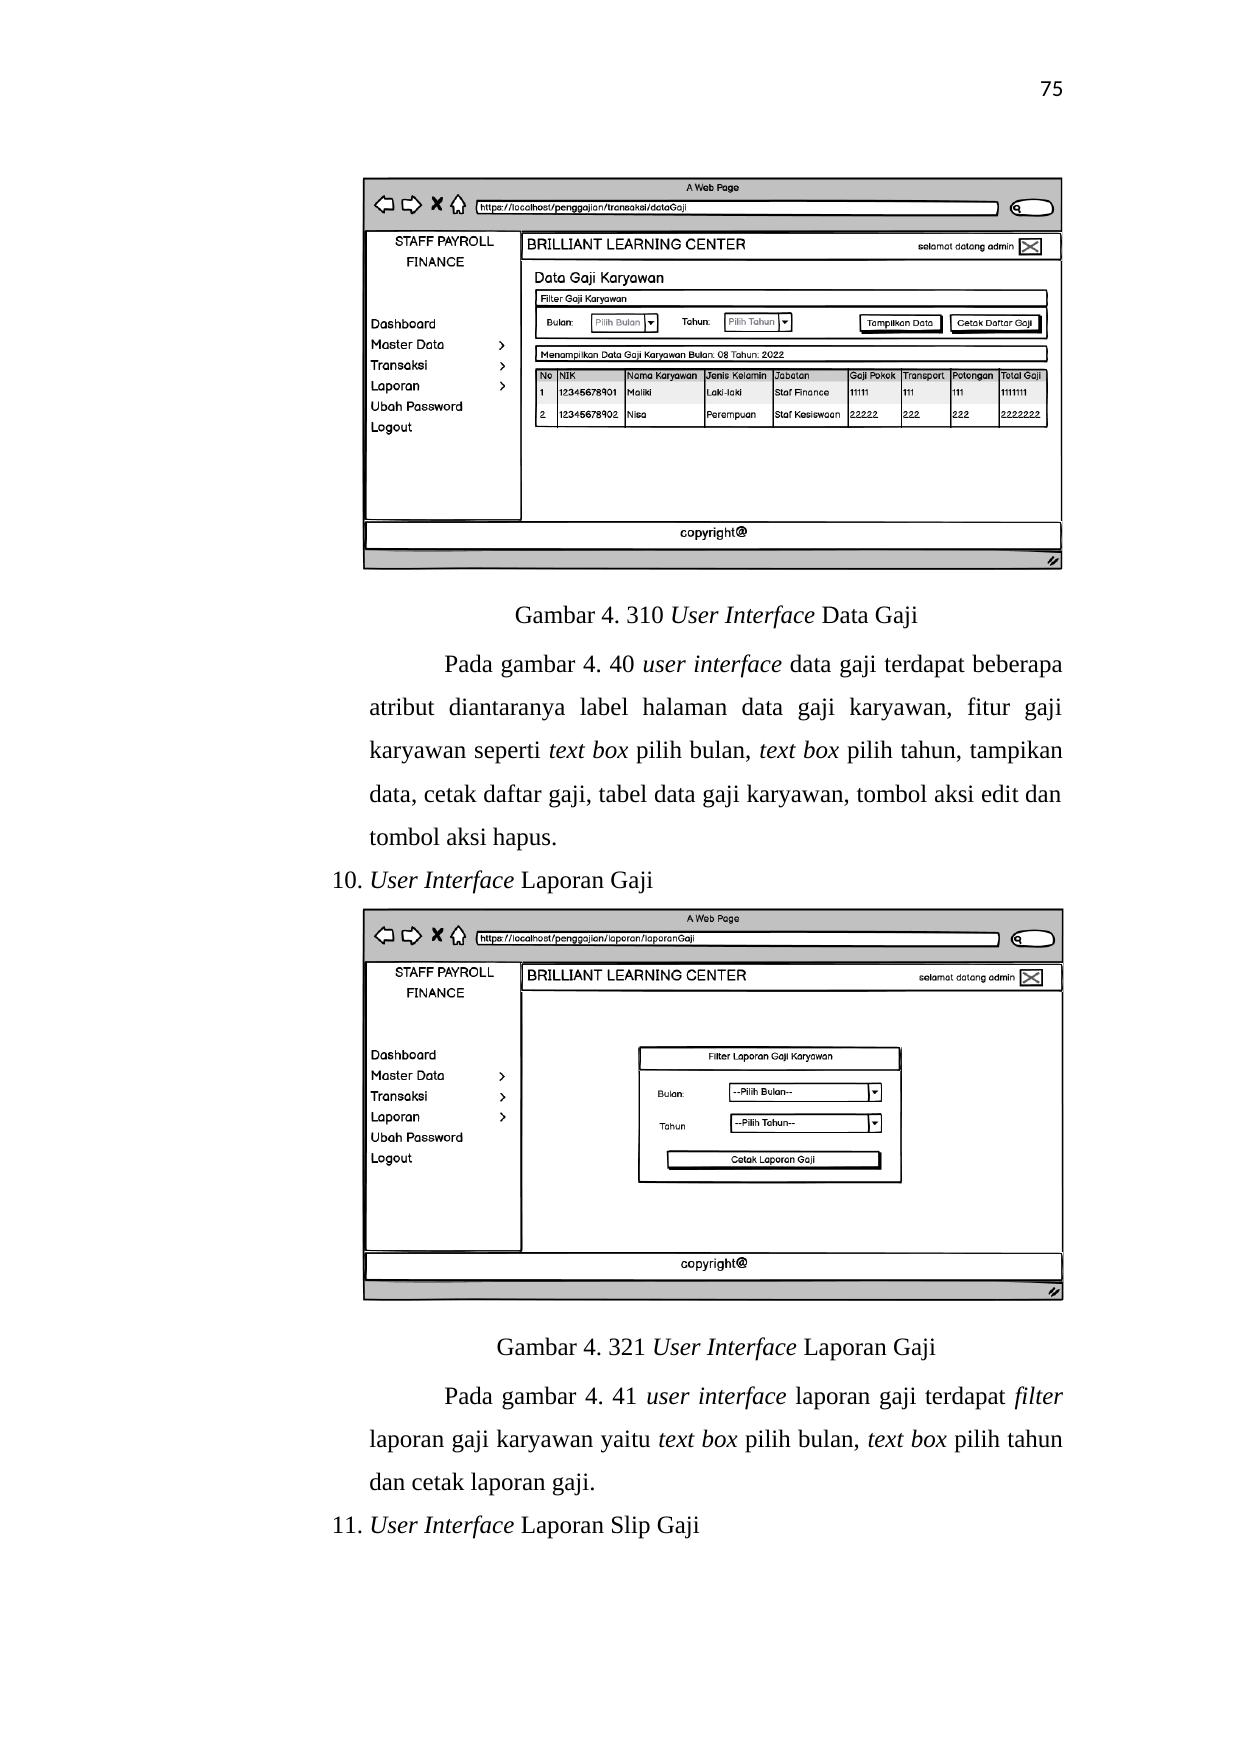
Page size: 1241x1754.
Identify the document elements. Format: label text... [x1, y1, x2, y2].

list User Interface Laporan Gaji [332, 865, 1063, 894]
list Pada gambar 4. 40 user interface data gaji terdapat beberapa atribut diantaranya label halaman data gaji karyawan, fitur gaji karyawan seperti text box pilih bulan, text box pilih tahun, tampikan data, cetak daftar gaji, tabel data gaji karyawan, tombol aksi edit dan tombol aksi hapus. [369, 649, 1063, 851]
list User Interface Laporan Slip Gaji [332, 1511, 1063, 1539]
picture [362, 908, 1064, 1301]
picture [362, 177, 1063, 570]
text Gambar 4. 321 User Interface Laporan Gaji [369, 1332, 1063, 1360]
text Gambar 4. 310 User Interface Data Gaji [369, 600, 1063, 628]
list Pada gambar 4. 41 user interface laporan gaji terdapat filter laporan gaji karyawan yaitu text box pilih bulan, text box pilih tahun dan cetak laporan gaji. [369, 1381, 1063, 1496]
